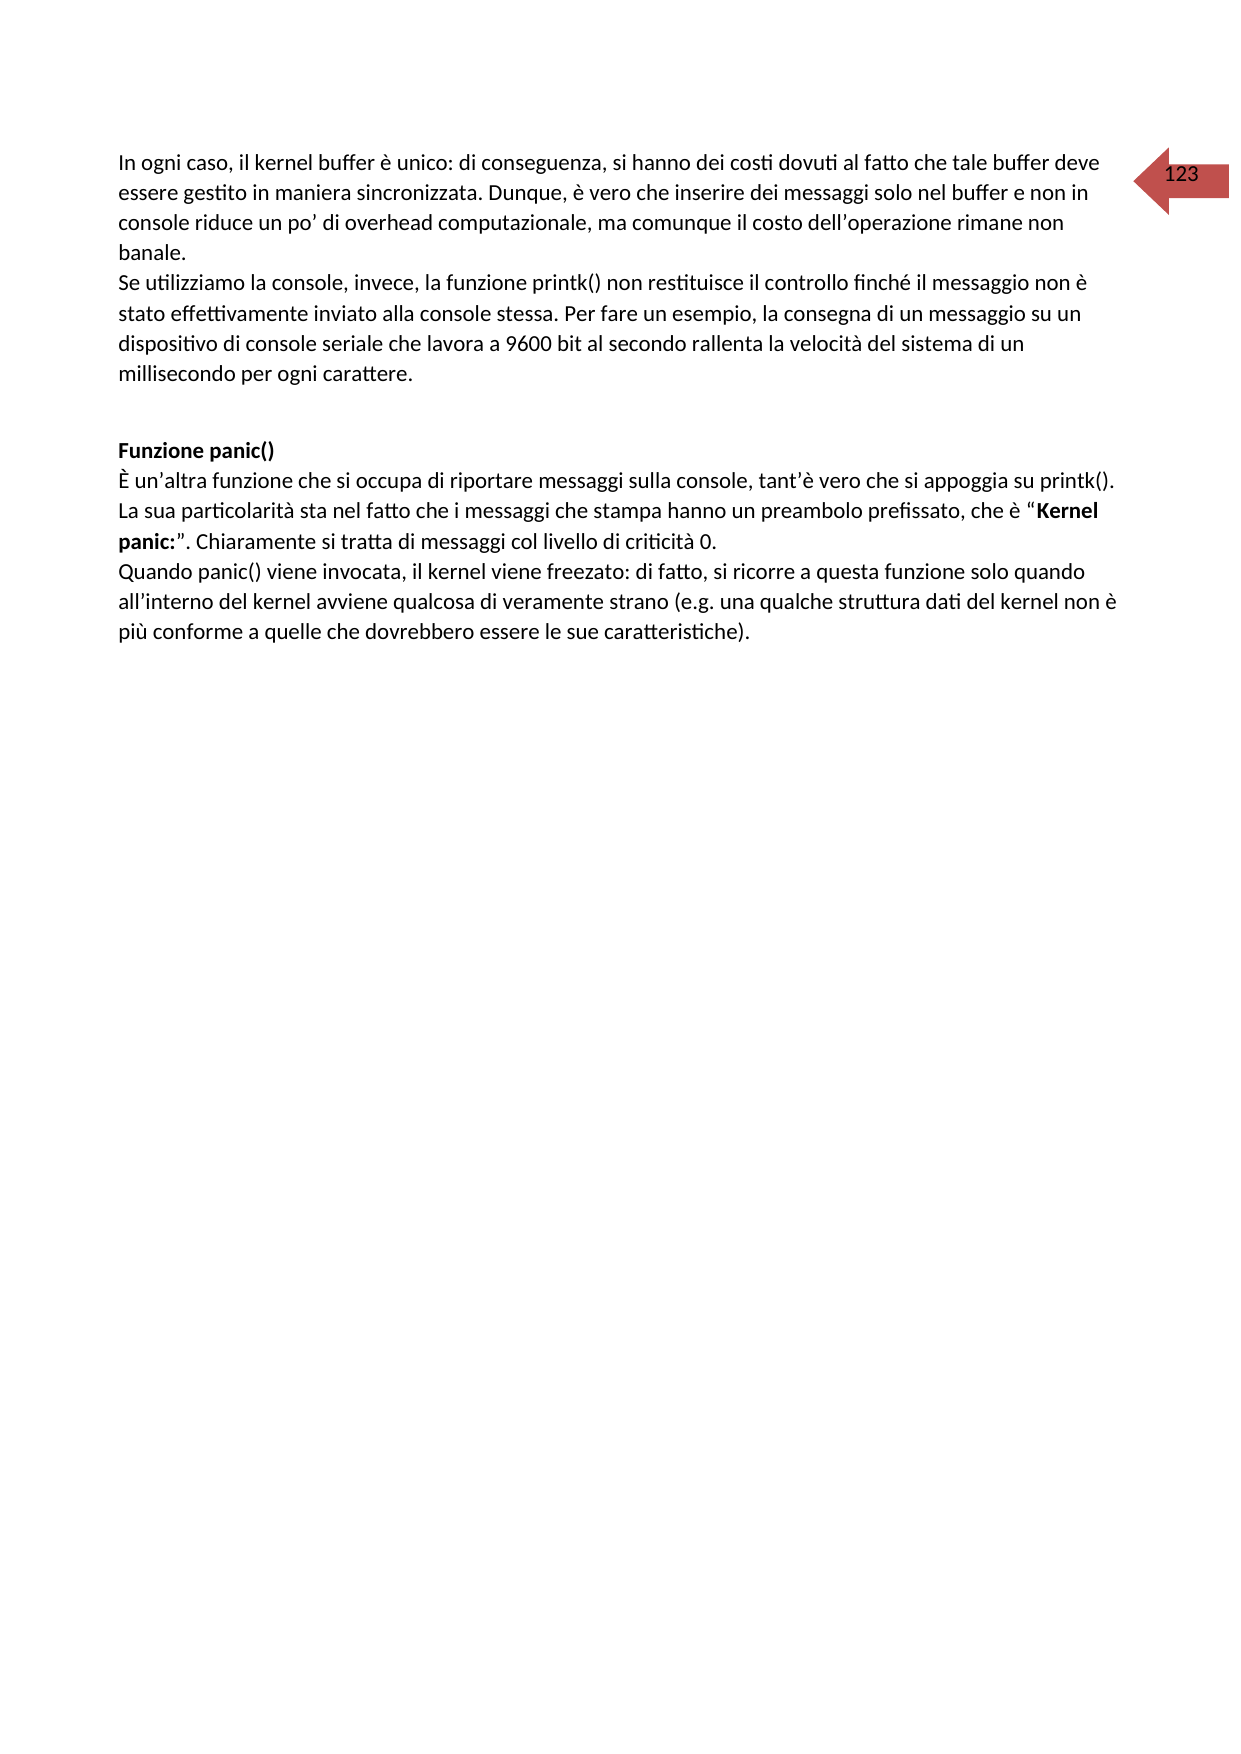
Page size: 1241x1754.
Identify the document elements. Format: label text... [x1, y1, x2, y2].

text In ogni caso, il kernel buffer è unico: di conseguenza, si hanno dei costi dovuti al fatto che tale buffer deve essere gestito in maniera sincronizzata. Dunque, è vero che inserire dei messaggi solo nel buffer e non in console riduce un po’ di overhead computazionale, ma comunque il costo dell’operazione rimane non banale. Se utilizziamo la console, invece, la funzione printk() non restituisce il controllo finché il messaggio non è stato effettivamente inviato alla console stessa. Per fare un esempio, la consegna di un messaggio su un dispositivo di console seriale che lavora a 9600 bit al secondo rallenta la velocità del sistema di un millisecondo per ogni carattere. [118, 148, 1122, 387]
text Funzione panic() È un’altra funzione che si occupa di riportare messaggi sulla console, tant’è vero che si appoggia su printk(). La sua particolarità sta nel fatto che i messaggi che stampa hanno un preambolo prefissato, che è “Kernel panic:”. Chiaramente si tratta di messaggi col livello di criticità 0. Quando panic() viene invocata, il kernel viene freezato: di fatto, si ricorre a questa funzione solo quando all’interno del kernel avviene qualcosa di veramente strano (e.g. una qualche struttura dati del kernel non è più conforme a quelle che dovrebbero essere le sue caratteristiche). [118, 406, 1122, 645]
